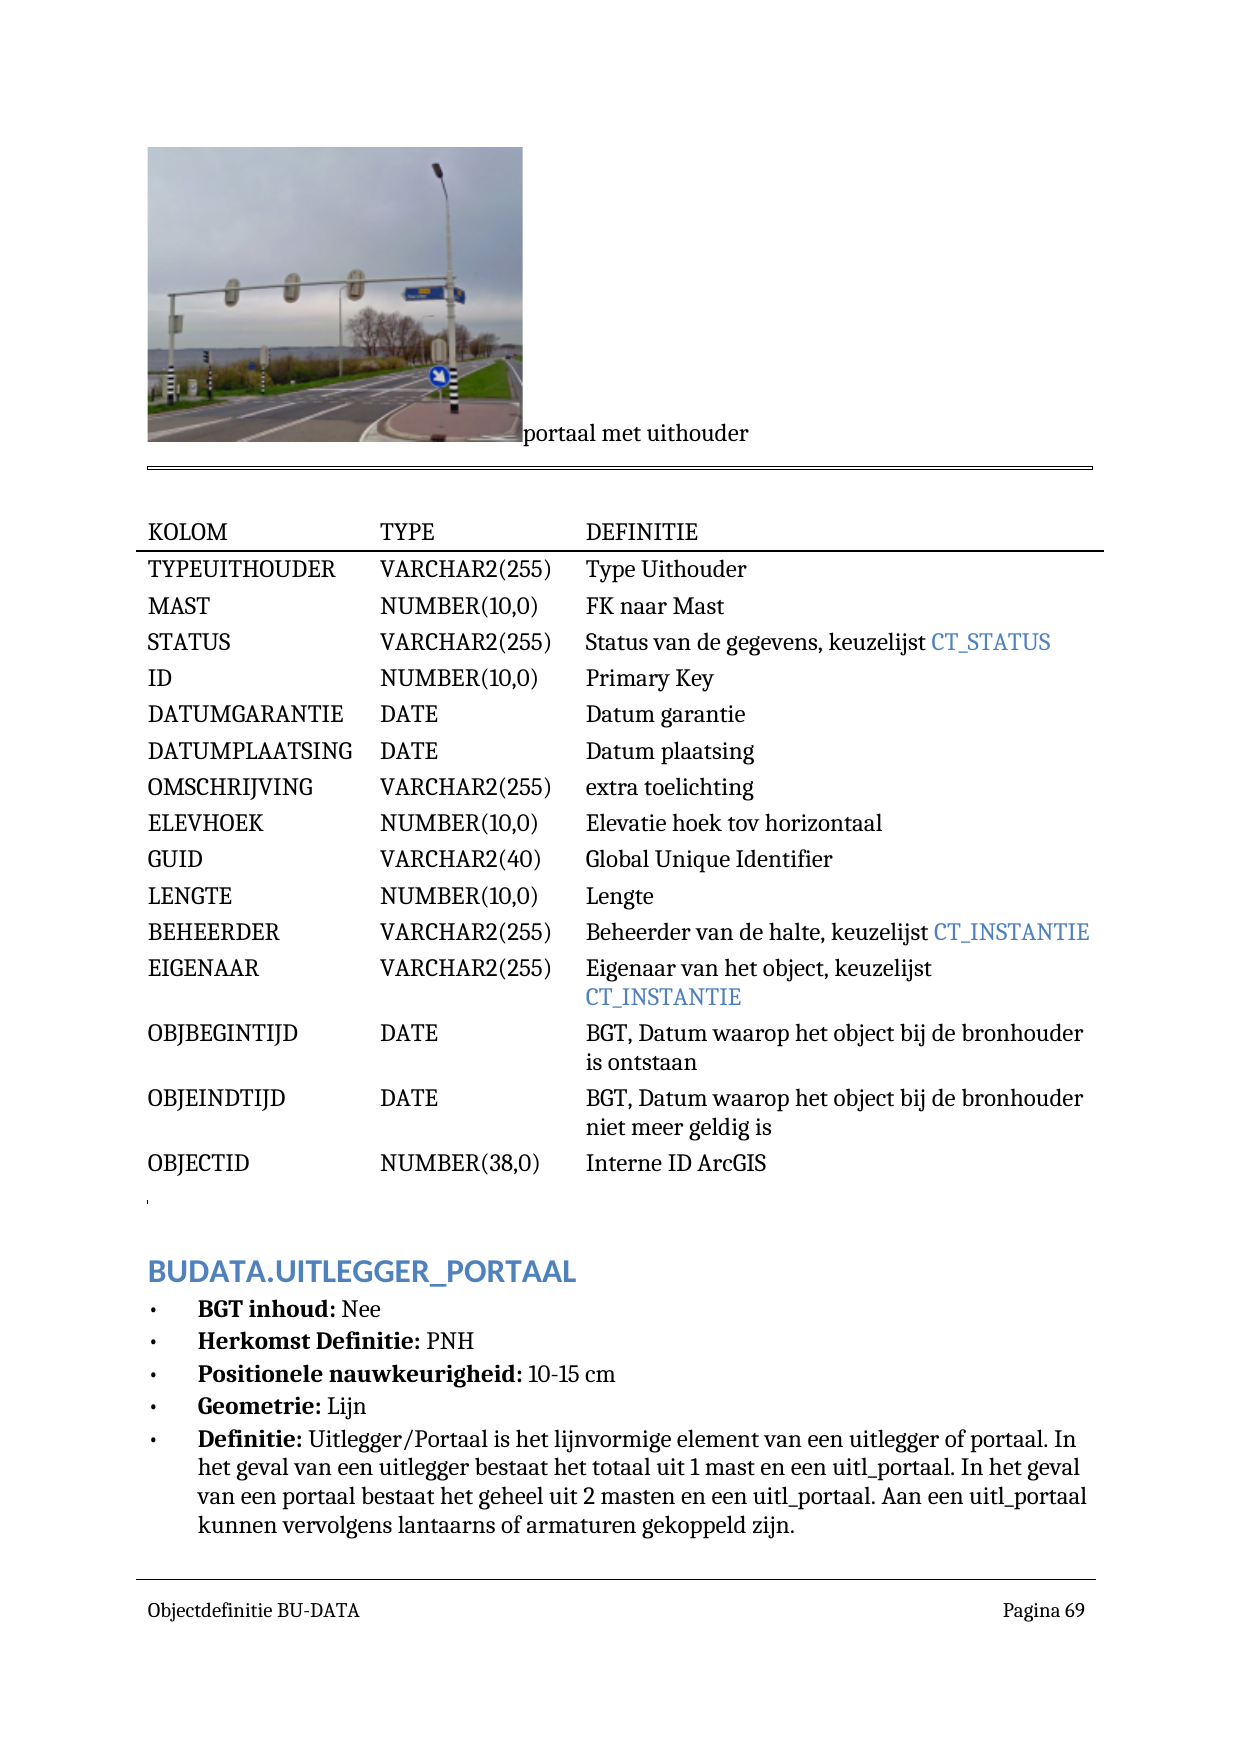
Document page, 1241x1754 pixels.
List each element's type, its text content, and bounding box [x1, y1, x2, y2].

subtitle BUDATA.UITLEGGER_PORTAAL [148, 1250, 1093, 1291]
list Positionele nauwkeurigheid: 10-15 cm [148, 1359, 1093, 1388]
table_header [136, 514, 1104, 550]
picture [147, 147, 523, 442]
list Geometrie: Lijn [148, 1392, 1093, 1421]
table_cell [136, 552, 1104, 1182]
list Definitie: Uitlegger/Portaal is het lijnvormige element van een uitlegger of portaal. In het geval van een uitlegger bestaat het totaal uit 1 mast en een uitl_portaal. In het geval van een portaal bestaat het geheel uit 2 masten en een uitl_portaal. Aan een uitl_portaal kunnen vervolgens lantaarns of armaturen gekoppeld zijn. [148, 1424, 1093, 1539]
list BGT inhoud: Nee [148, 1294, 1093, 1323]
list Herkomst Definitie: PNH [148, 1327, 1093, 1356]
